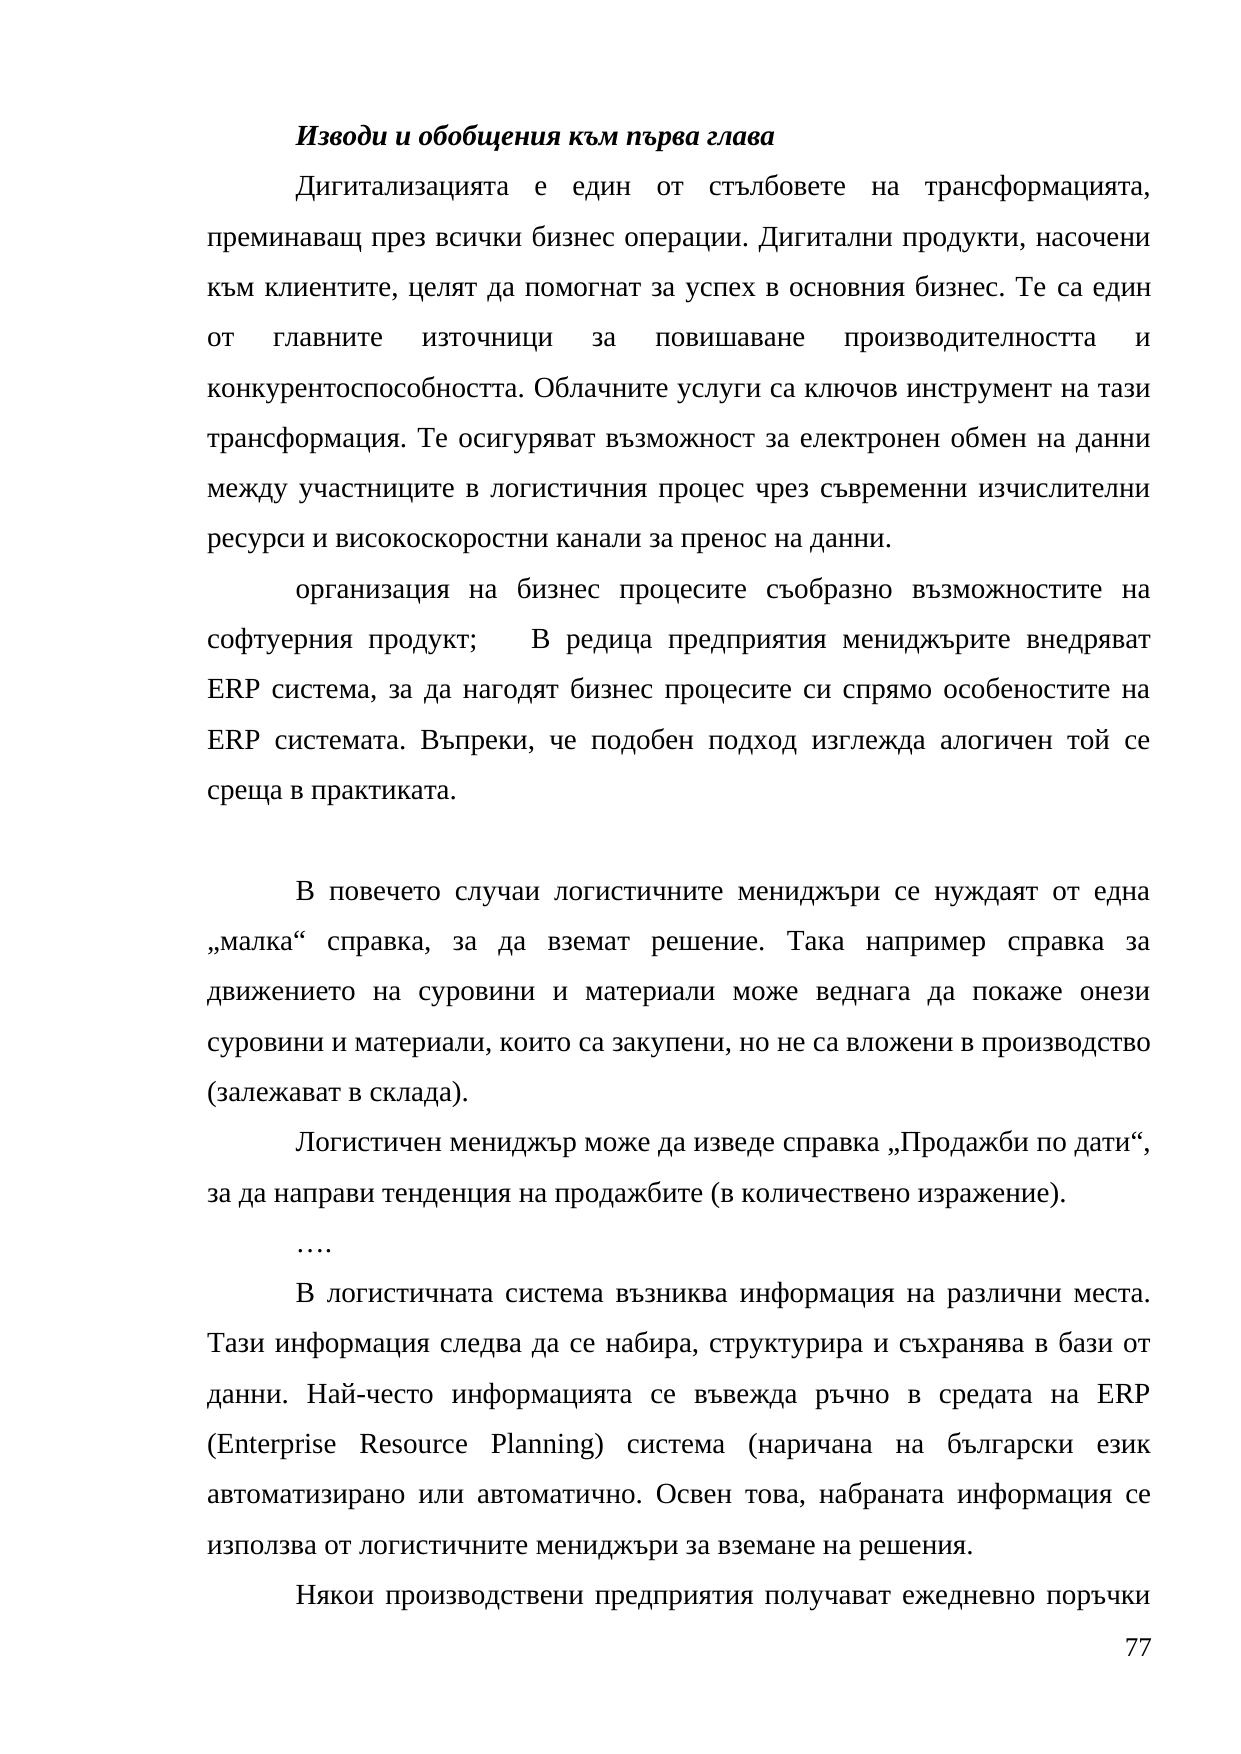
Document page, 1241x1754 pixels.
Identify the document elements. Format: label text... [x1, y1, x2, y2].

text В логистичната система възниква информация на различни места. Тази информация следва да се набира, структурира и съхранява в бази от данни. Най-често информацията се въвежда ръчно в средата на ERP (Enterprise Resource Planning) система (наричана на български език автоматизирано или автоматично. Освен това, набраната информация се използва от логистичните мениджъри за вземане на решения. [207, 1275, 1152, 1560]
text …. [207, 1225, 1152, 1258]
text В повечето случаи логистичните мениджъри се нуждаят от една „малка“ справка, за да вземат решение. Така например справка за движението на суровини и материали може веднага да покаже онези суровини и материали, които са закупени, но не са вложени в производство (залежават в склада). [207, 873, 1152, 1108]
text организация на бизнес процесите съобразно възможностите на софтуерния продукт;  В редица предприятия мениджърите внедряват ERP система, за да нагодят бизнес процесите си спрямо особеностите на ERP системата. Въпреки, че подобен подход изглежда алогичен той се среща в практиката. [207, 571, 1152, 806]
text Изводи и обобщения към първа глава [207, 118, 1152, 152]
text Логистичен мениджър може да изведе справка „Продажби по дати“, за да направи тенденция на продажбите (в количествено изражение). [207, 1124, 1152, 1208]
text Дигитализацията е един от стълбовете на трансформацията, преминаващ през всички бизнес операции. Дигитални продукти, насочени към клиентите, целят да помогнат за успех в основния бизнес. Те са един от главните източници за повишаване производителността и конкурентоспособността. Облачните услуги са ключов инструмент на тази трансформация. Те осигуряват възможност за електронен обмен на данни между участниците в логистичния процес чрез съвременни изчислителни ресурси и високоскоростни канали за пренос на данни. [207, 168, 1152, 554]
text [207, 1577, 1152, 1611]
